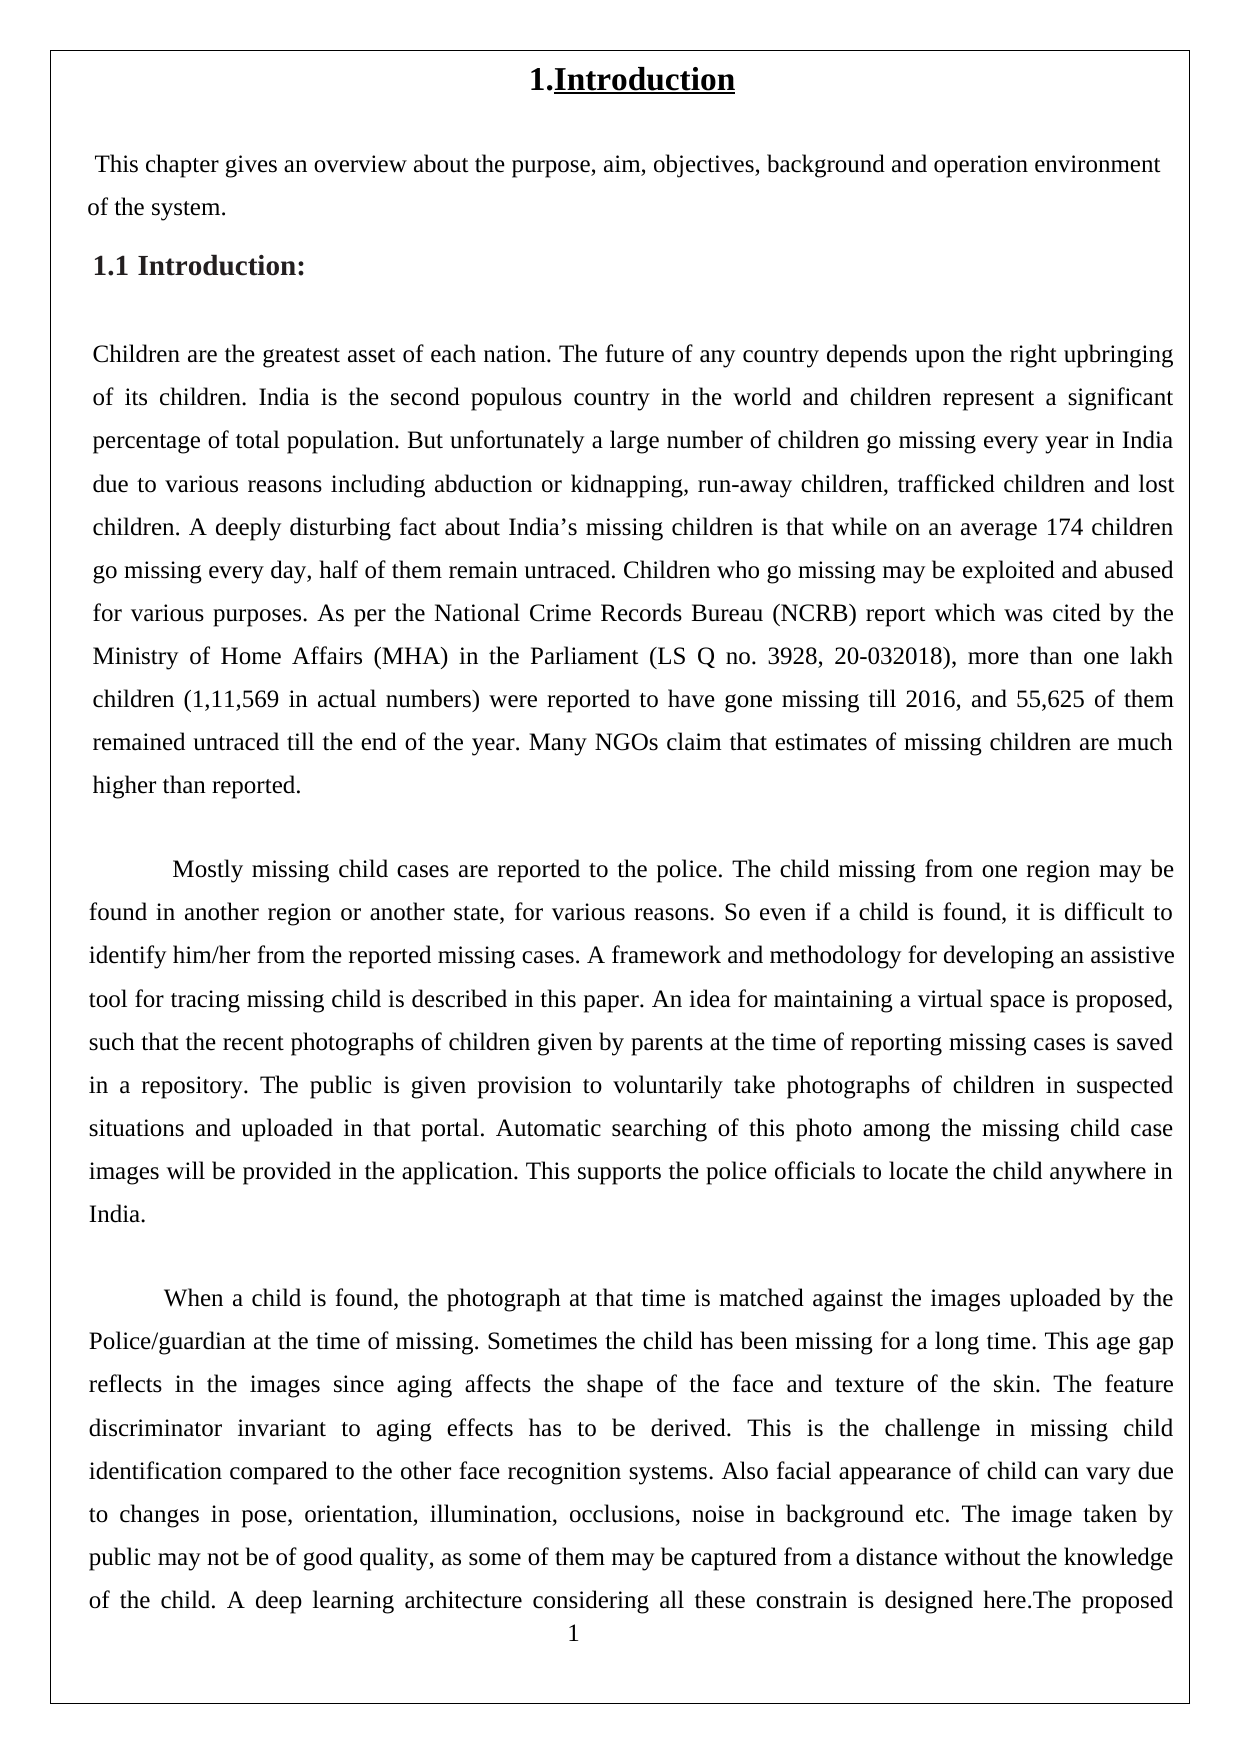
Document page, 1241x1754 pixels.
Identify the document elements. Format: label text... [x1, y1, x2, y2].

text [89, 1283, 1175, 1614]
text Mostly missing child cases are reported to the police. The child missing from one region may be found in another region or another state, for various reasons. So even if a child is found, it is difficult to identify him/her from the reported missing cases. A framework and methodology for developing an assistive tool for tracing missing child is described in this paper. An idea for maintaining a virtual space is proposed, such that the recent photographs of children given by parents at the time of reporting missing cases is saved in a repository. The public is given provision to voluntarily take photographs of children in suspected situations and uploaded in that portal. Automatic searching of this photo among the missing child case images will be provided in the application. This supports the police officials to locate the child anywhere in India. [89, 854, 1175, 1228]
text This chapter gives an overview about the purpose, aim, objectives, background and operation environment of the system. [87, 149, 1175, 221]
text Children are the greatest asset of each nation. The future of any country depends upon the right upbringing of its children. India is the second populous country in the world and children represent a significant percentage of total population. But unfortunately a large number of children go missing every year in India due to various reasons including abduction or kidnapping, run-away children, trafficked children and lost children. A deeply disturbing fact about India’s missing children is that while on an average 174 children go missing every day, half of them remain untraced. Children who go missing may be exploited and abused for various purposes. As per the National Crime Records Bureau (NCRB) report which was cited by the Ministry of Home Affairs (MHA) in the Parliament (LS Q no. 3928, 20-032018), more than one lakh children (1,11,569 in actual numbers) were reported to have gone missing till 2016, and 55,625 of them remained untraced till the end of the year. Many NGOs claim that estimates of missing children are much higher than reported. [92, 339, 1175, 799]
list Introduction: [92, 248, 1175, 282]
text 1.Introduction [89, 59, 1175, 97]
